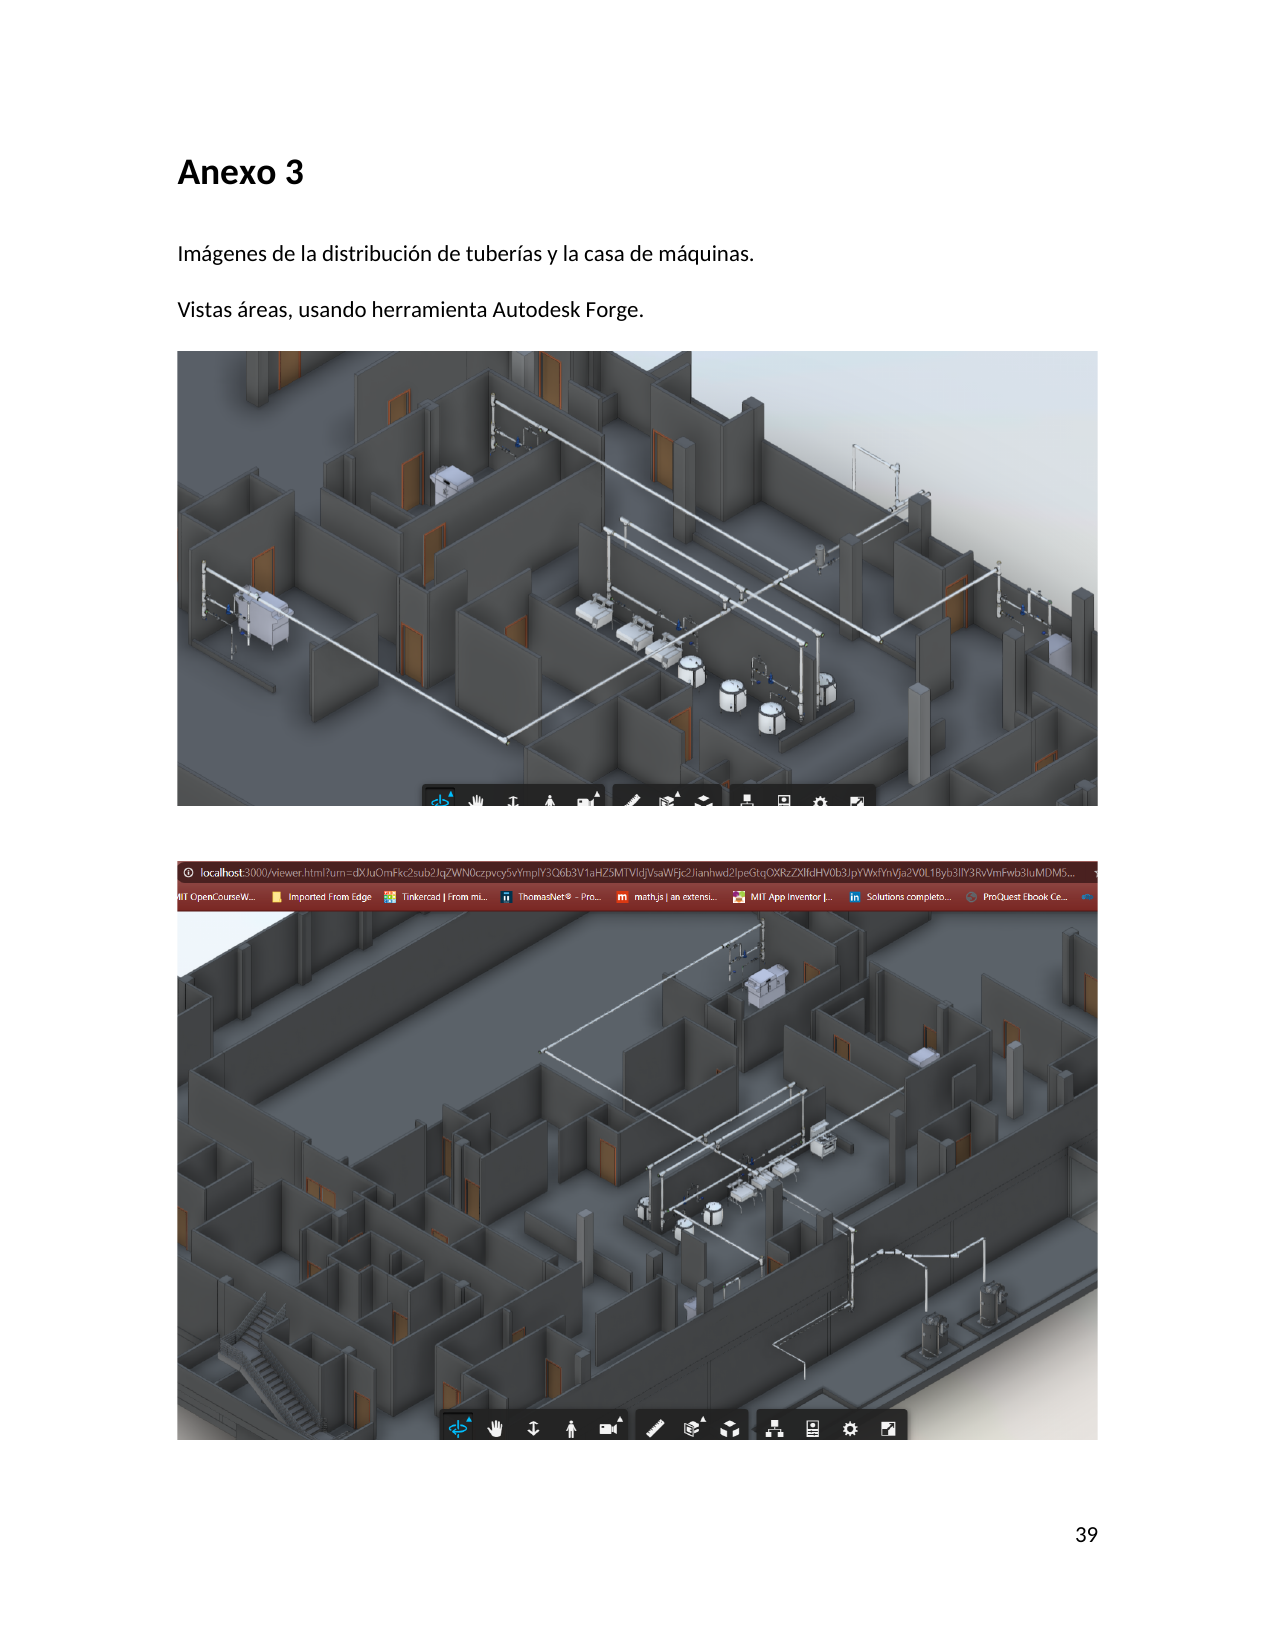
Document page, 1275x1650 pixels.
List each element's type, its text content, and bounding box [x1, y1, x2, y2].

text Imágenes de la distribución de tuberías y la casa de máquinas. [177, 239, 1098, 267]
text Vistas áreas, usando herramienta Autodesk Forge. [177, 295, 1098, 323]
picture [177, 351, 1098, 806]
text Anexo 3 [177, 148, 1098, 193]
picture [177, 861, 1098, 1440]
